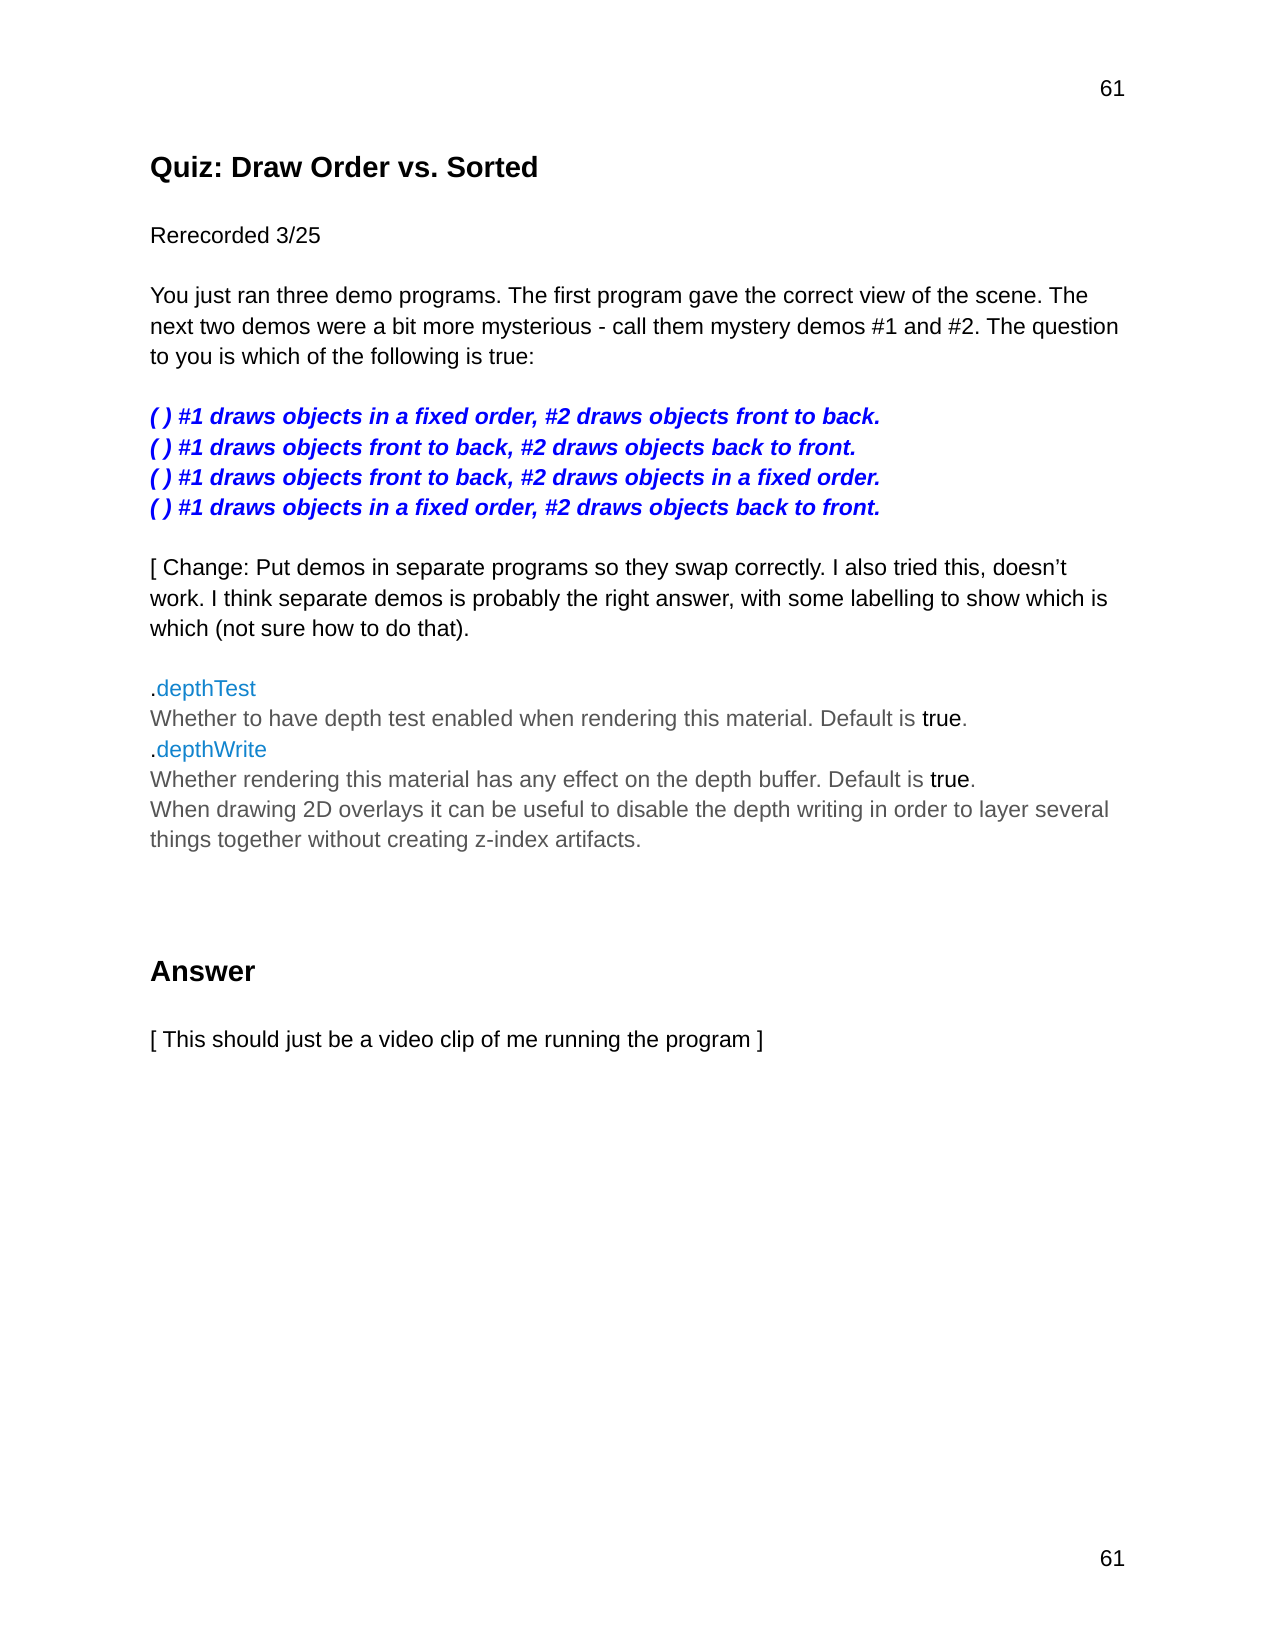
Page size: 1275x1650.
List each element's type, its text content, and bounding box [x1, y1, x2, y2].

text ( ) #1 draws objects front to back, #2 draws objects back to front. [150, 433, 1125, 460]
text .depthTest [150, 675, 1125, 702]
text When drawing 2D overlays it can be useful to disable the depth writing in order to layer several things together without creating z-index artifacts. [150, 796, 1125, 853]
text ( ) #1 draws objects front to back, #2 draws objects in a fixed order. [150, 464, 1125, 490]
text [ Change: Put demos in separate programs so they swap correctly. I also tried this, doesn’t work. I think separate demos is probably the right answer, with some labelling to show which is which (not sure how to do that). [150, 554, 1125, 641]
text Whether to have depth test enabled when rendering this material. Default is true. [150, 705, 1125, 732]
text ( ) #1 draws objects in a fixed order, #2 draws objects back to front. [150, 494, 1125, 520]
text Rerecorded 3/25 [150, 222, 1125, 248]
text [ This should just be a video clip of me running the program ] [150, 1026, 1125, 1053]
text Whether rendering this material has any effect on the depth buffer. Default is true. [150, 766, 1125, 792]
text .depthWrite [150, 736, 1125, 762]
subtitle Answer [150, 954, 1125, 988]
text You just ran three demo programs. The first program gave the correct view of the scene. The next two demos were a bit more mysterious - call them mystery demos #1 and #2. The question to you is which of the following is true: [150, 282, 1125, 369]
subtitle Quiz: Draw Order vs. Sorted [150, 150, 1125, 183]
text ( ) #1 draws objects in a fixed order, #2 draws objects front to back. [150, 403, 1125, 430]
